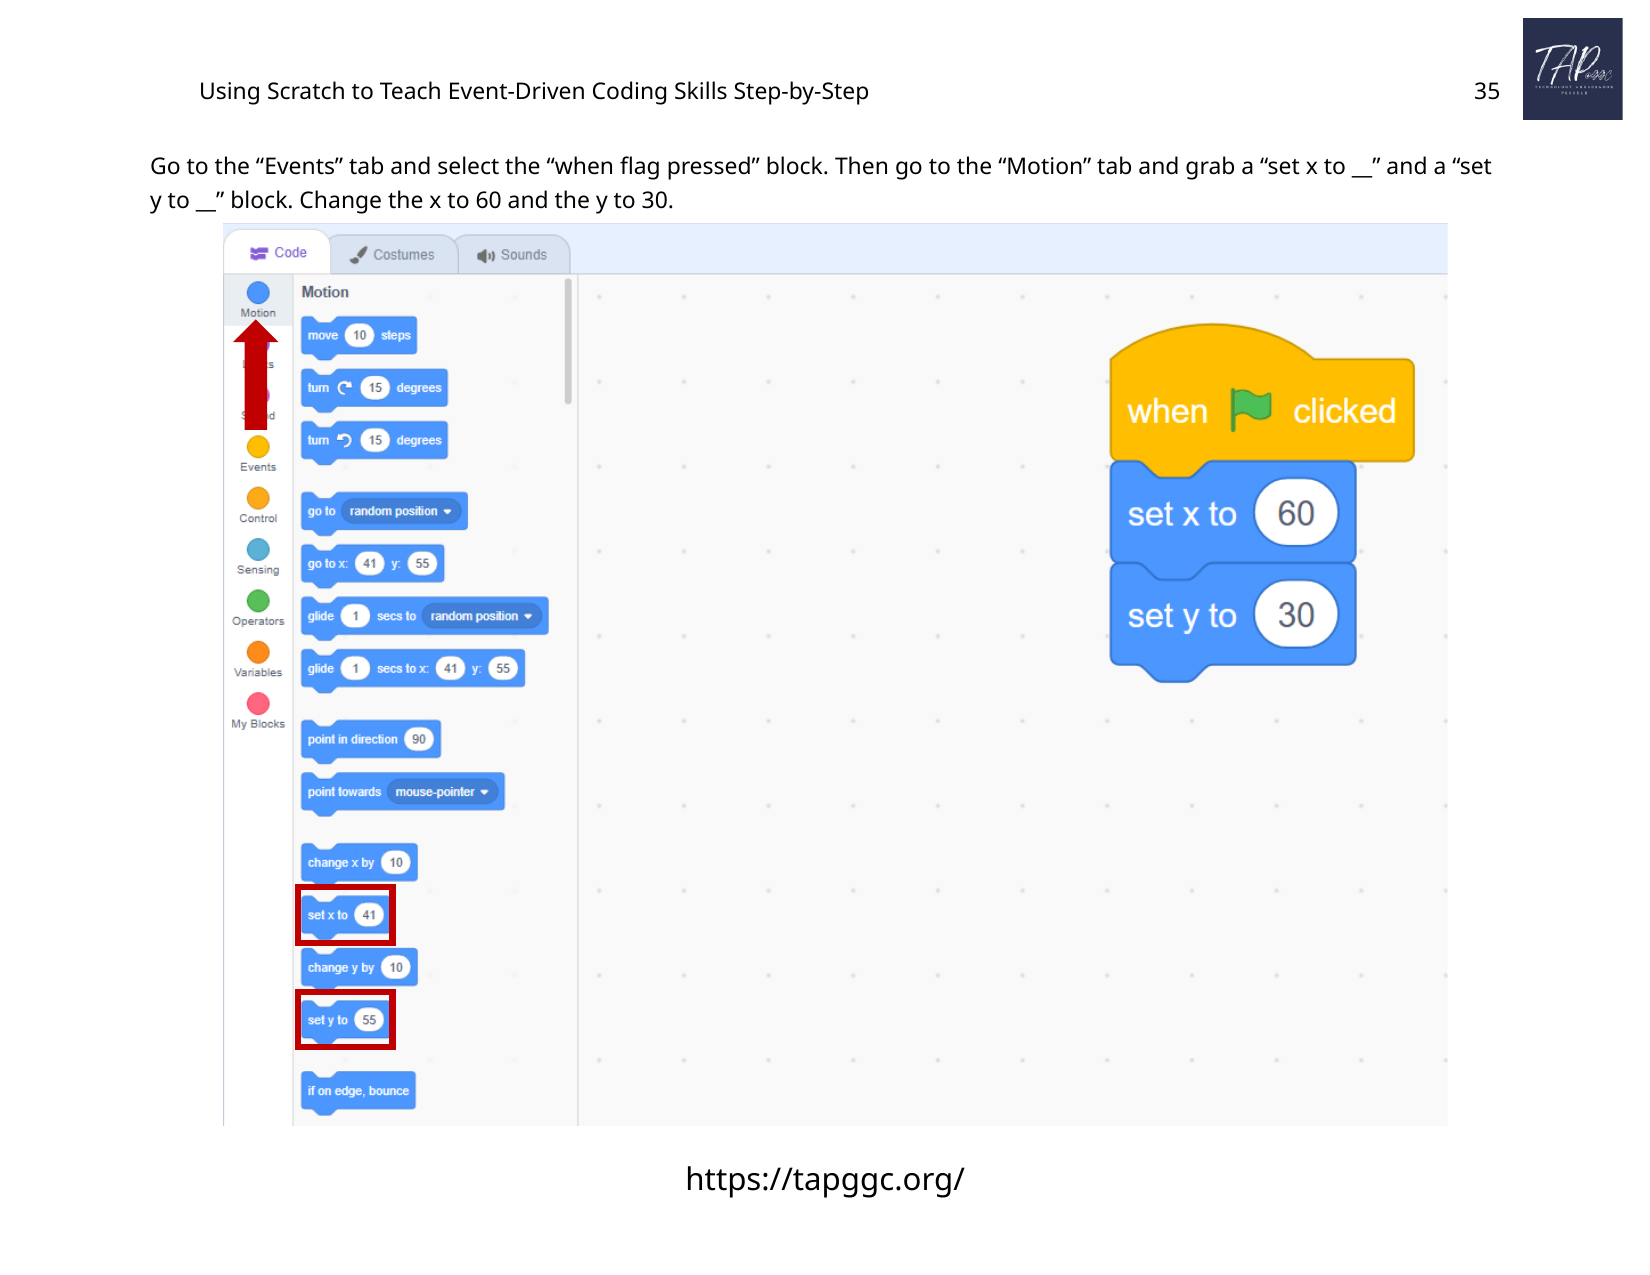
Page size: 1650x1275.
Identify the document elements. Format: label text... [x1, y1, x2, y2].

text Go to the “Events” tab and select the “when flag pressed” block. Then go to the “Motion” tab and grab a “set x to __” and a “set y to __” block. Change the x to 60 and the y to 30. [150, 150, 1500, 215]
picture [223, 223, 1448, 1126]
picture [1522, 18, 1623, 119]
